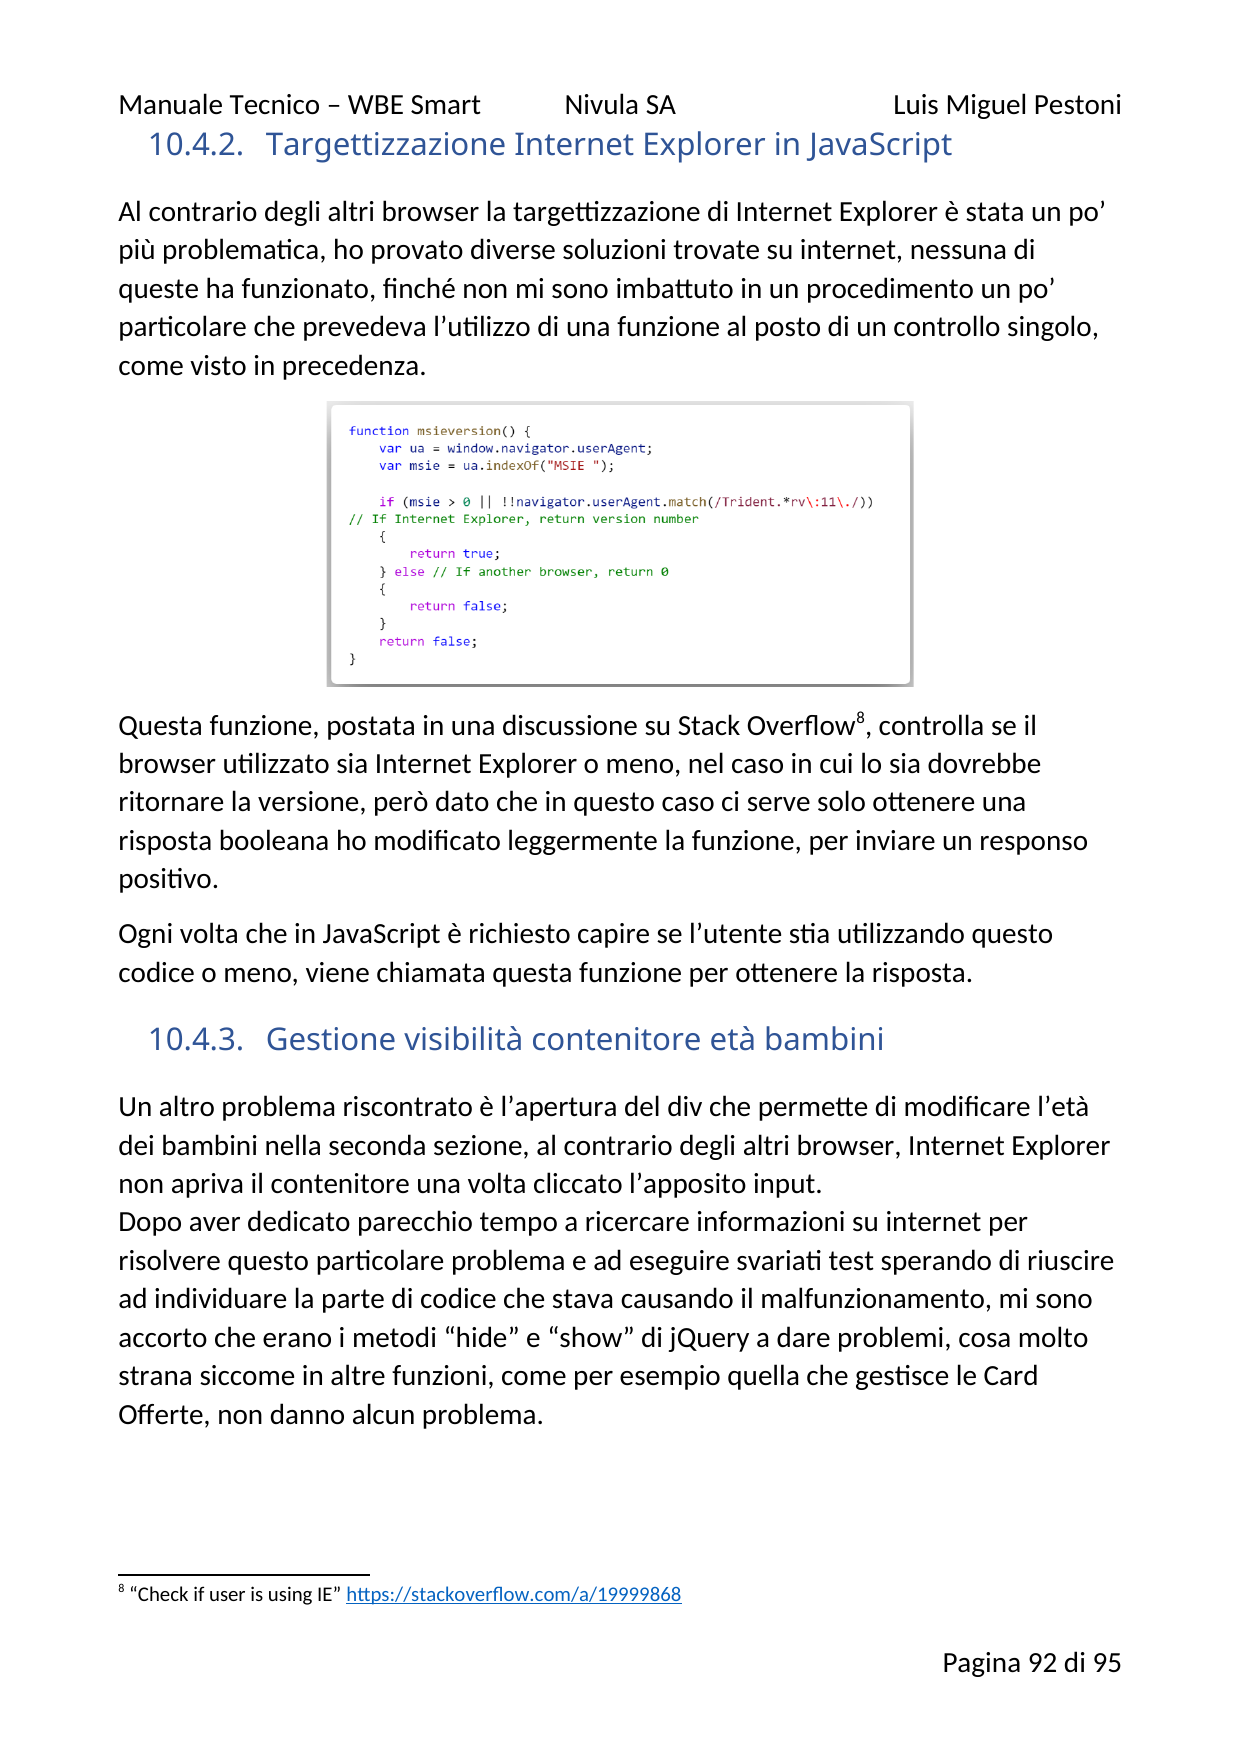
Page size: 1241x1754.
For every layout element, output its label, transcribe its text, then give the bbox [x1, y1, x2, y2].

subtitle Targettizzazione Internet Explorer in JavaScript [148, 122, 1122, 164]
subtitle Gestione visibilità contenitore età bambini [148, 1017, 1122, 1060]
text Al contrario degli altri browser la targettizzazione di Internet Explorer è stata un po’ più problematica, ho provato diverse soluzioni trovate su internet, nessuna di queste ha funzionato, finché non mi sono imbattuto in un procedimento un po’ particolare che prevedeva l’utilizzo di una funzione al posto di un controllo singolo, come visto in precedenza. [118, 193, 1122, 382]
text Ogni volta che in JavaScript è richiesto capire se l’utente stia utilizzando questo codice o meno, viene chiamata questa funzione per ottenere la risposta. [118, 915, 1122, 989]
text Un altro problema riscontrato è l’apertura del div che permette di modificare l’età dei bambini nella seconda sezione, al contrario degli altri browser, Internet Explorer non apriva il contenitore una volta cliccato l’apposito input. Dopo aver dedicato parecchio tempo a ricercare informazioni su internet per risolvere questo particolare problema e ad eseguire svariati test sperando di riuscire ad individuare la parte di codice che stava causando il malfunzionamento, mi sono accorto che erano i metodi “hide” e “show” di jQuery a dare problemi, cosa molto strana siccome in altre funzioni, come per esempio quella che gestisce le Card Offerte, non danno alcun problema. [118, 1088, 1122, 1431]
text Questa funzione, postata in una discussione su Stack Overflow, controlla se il browser utilizzato sia Internet Explorer o meno, nel caso in cui lo sia dovrebbe ritornare la versione, però dato che in questo caso ci serve solo ottenere una risposta booleana ho modificato leggermente la funzione, per inviare un responso positivo. [118, 707, 1122, 896]
picture [326, 401, 914, 687]
